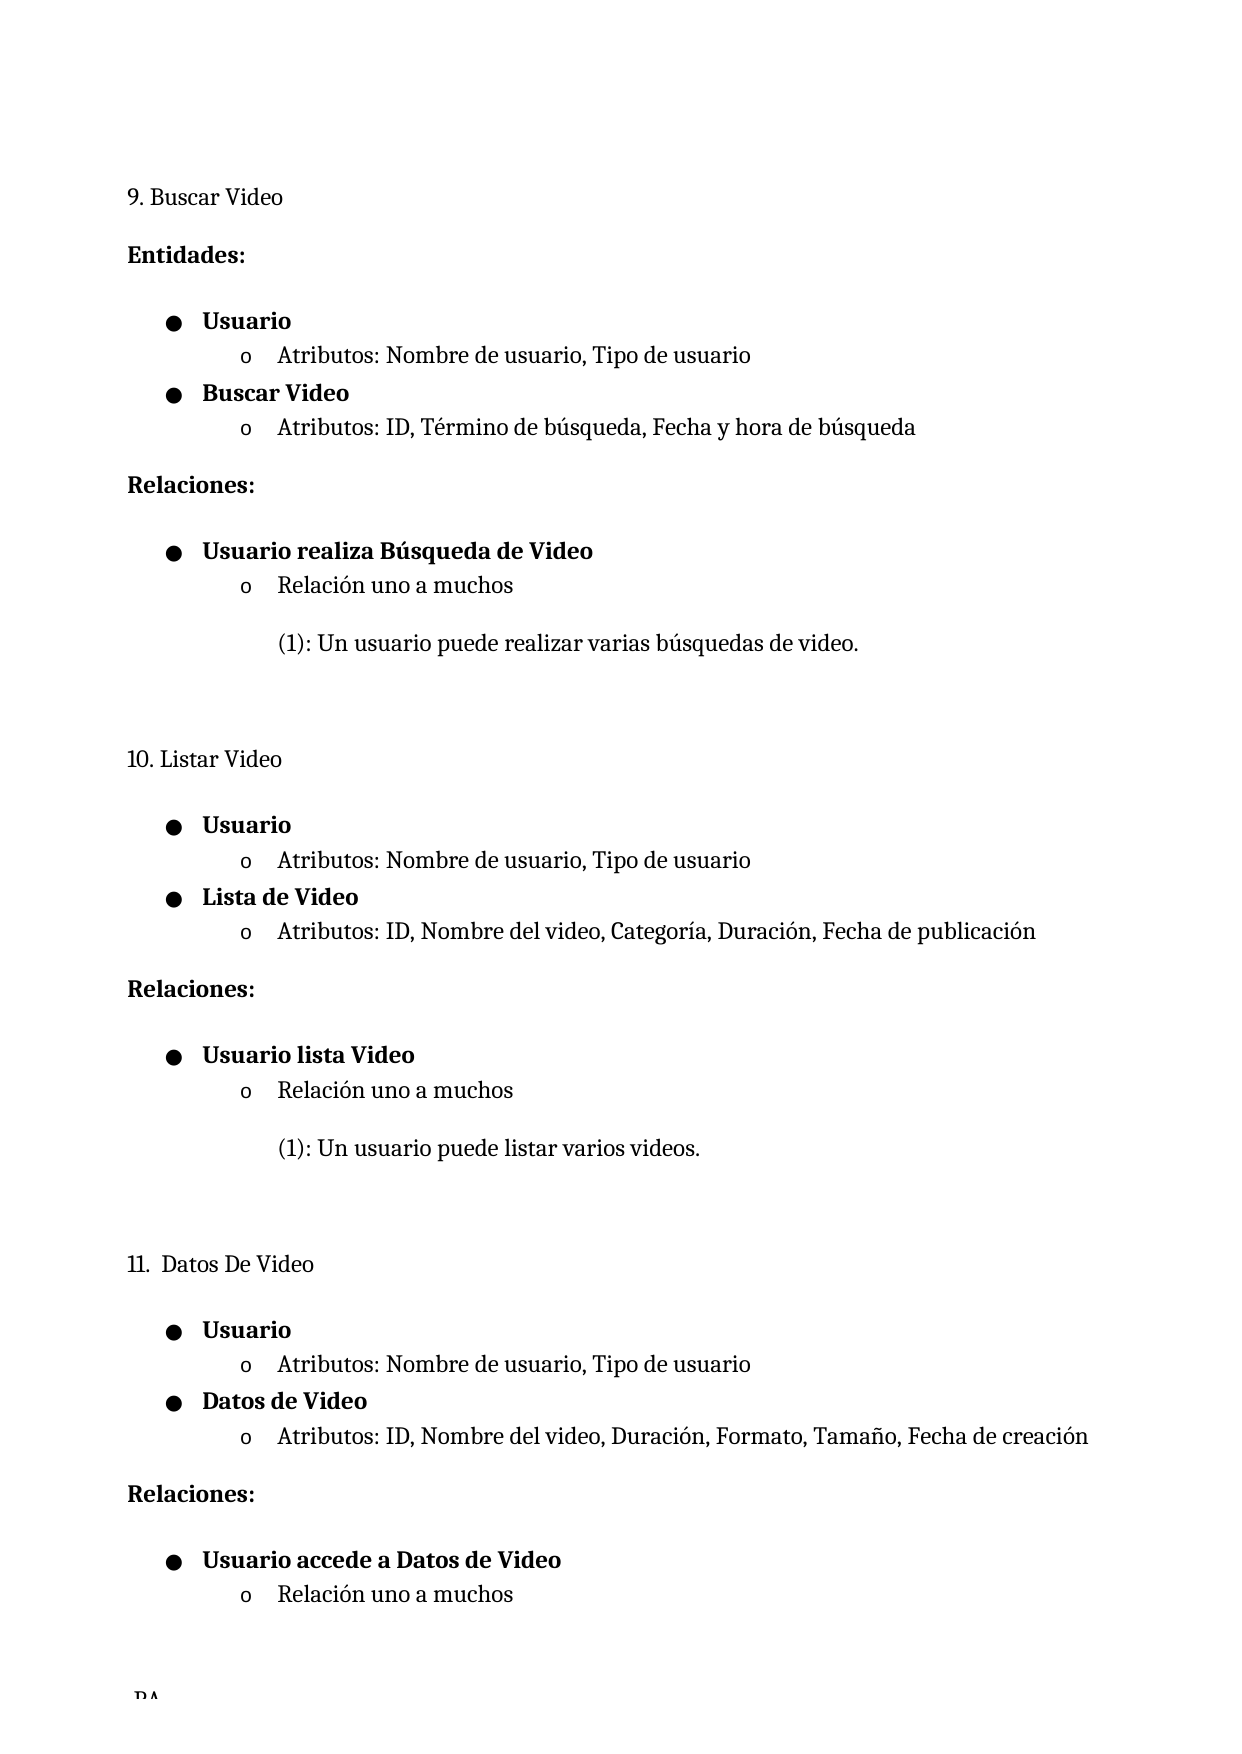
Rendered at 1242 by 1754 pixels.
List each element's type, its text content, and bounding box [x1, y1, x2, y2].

list Usuario [164, 1307, 1152, 1350]
list Usuario lista Video [164, 1033, 1152, 1076]
text 9. Buscar Video [127, 183, 1152, 212]
text Relaciones: [127, 1479, 1152, 1508]
list Relación uno a muchos [239, 1076, 1152, 1104]
list Atributos: ID, Nombre del video, Duración, Formato, Tamaño, Fecha de creación [239, 1422, 1152, 1450]
text (1): Un usuario puede realizar varias búsquedas de video. [277, 629, 1152, 658]
text Relaciones: [127, 975, 1152, 1004]
list Usuario realiza Búsqueda de Video [164, 529, 1152, 571]
list Relación uno a muchos [239, 1580, 1152, 1609]
list Relación uno a muchos [239, 571, 1152, 600]
list Atributos: ID, Término de búsqueda, Fecha y hora de búsqueda [239, 413, 1152, 442]
text (1): Un usuario puede listar varios videos. [277, 1134, 1152, 1162]
list Atributos: Nombre de usuario, Tipo de usuario [239, 1350, 1152, 1379]
list Atributos: Nombre de usuario, Tipo de usuario [239, 341, 1152, 370]
list Usuario [164, 803, 1152, 846]
text 11. Datos De Video [127, 1249, 1152, 1278]
list Usuario [164, 299, 1152, 341]
list Buscar Video [164, 370, 1152, 413]
text 10. Listar Video [127, 745, 1152, 774]
text Entidades: [127, 241, 1152, 269]
list Usuario accede a Datos de Video [164, 1537, 1152, 1580]
text Relaciones: [127, 471, 1152, 499]
list Atributos: ID, Nombre del video, Categoría, Duración, Fecha de publicación [239, 917, 1152, 946]
list Datos de Video [164, 1379, 1152, 1422]
list Lista de Video [164, 874, 1152, 917]
list Atributos: Nombre de usuario, Tipo de usuario [239, 846, 1152, 874]
